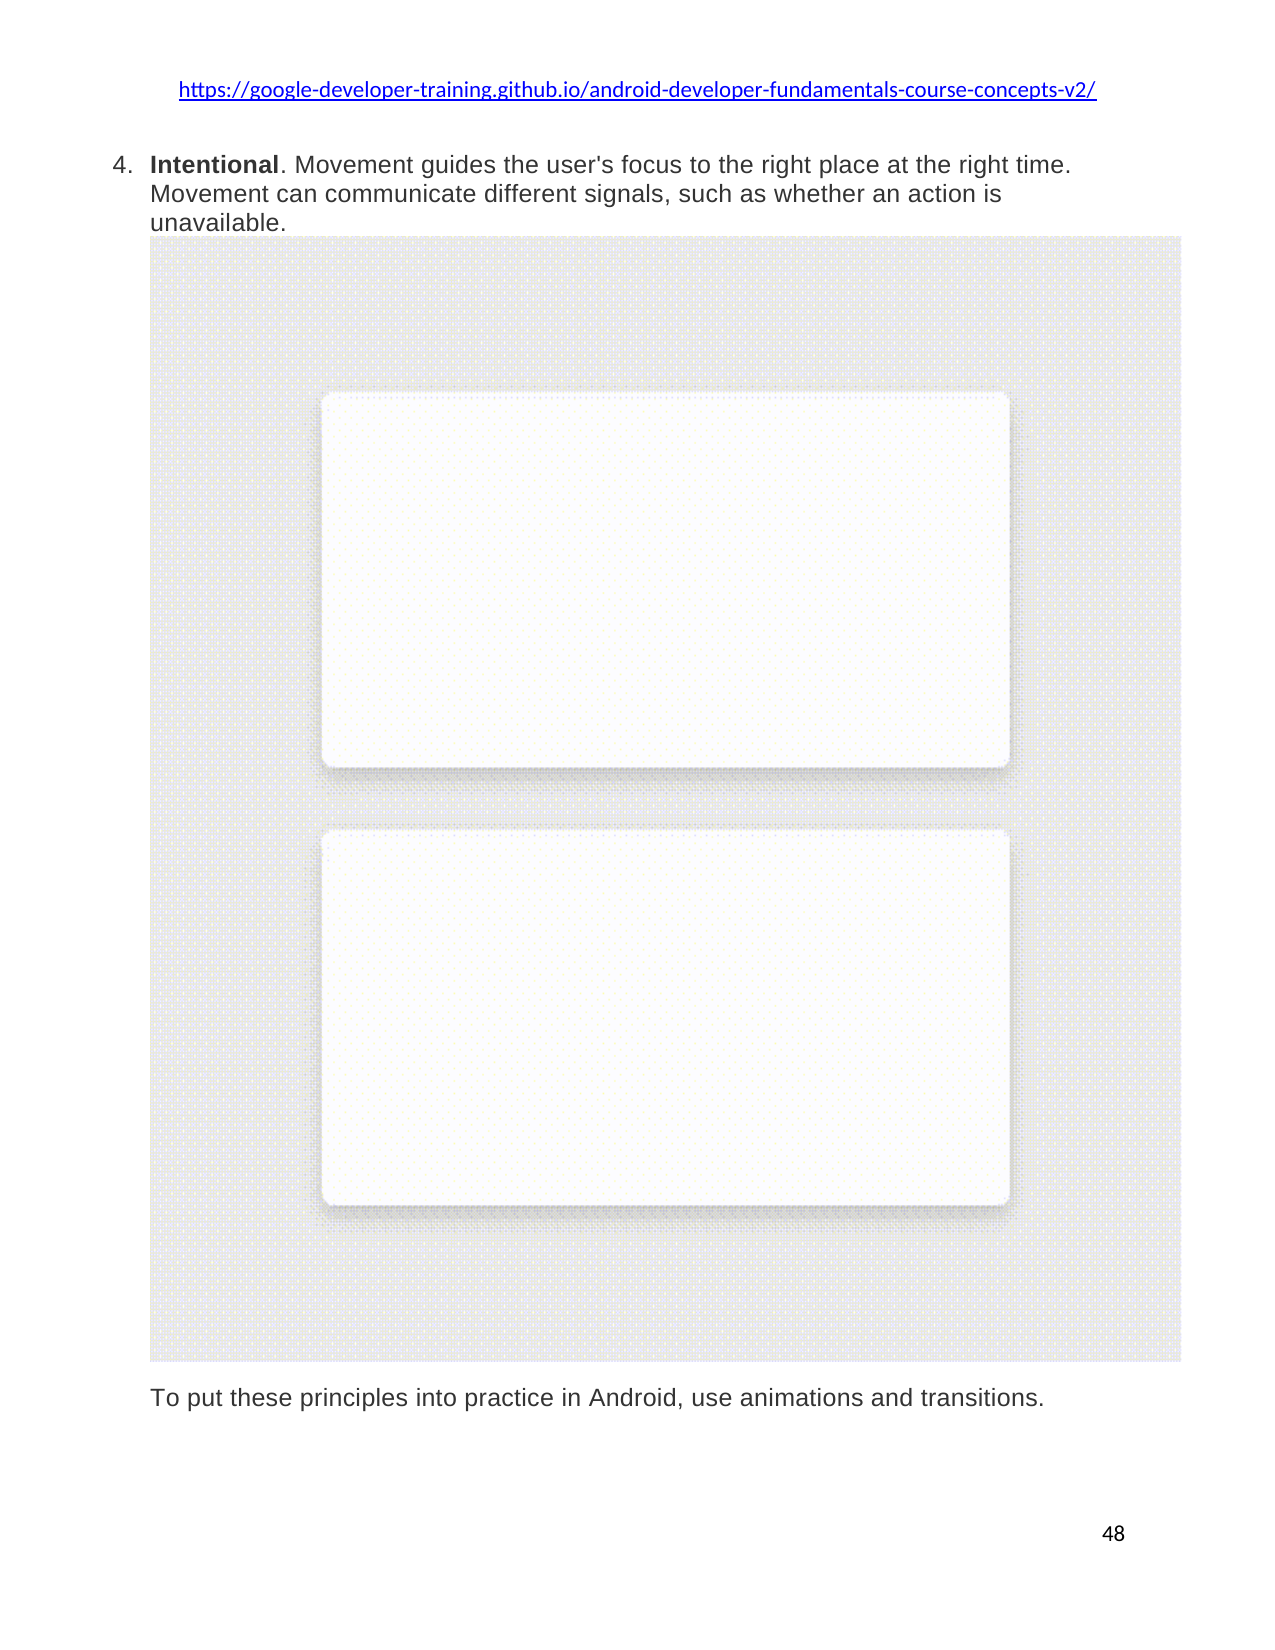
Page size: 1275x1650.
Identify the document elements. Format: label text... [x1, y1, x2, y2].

picture [150, 236, 1182, 1362]
text To put these principles into practice in Android, use animations and transitions. [150, 1382, 1125, 1411]
